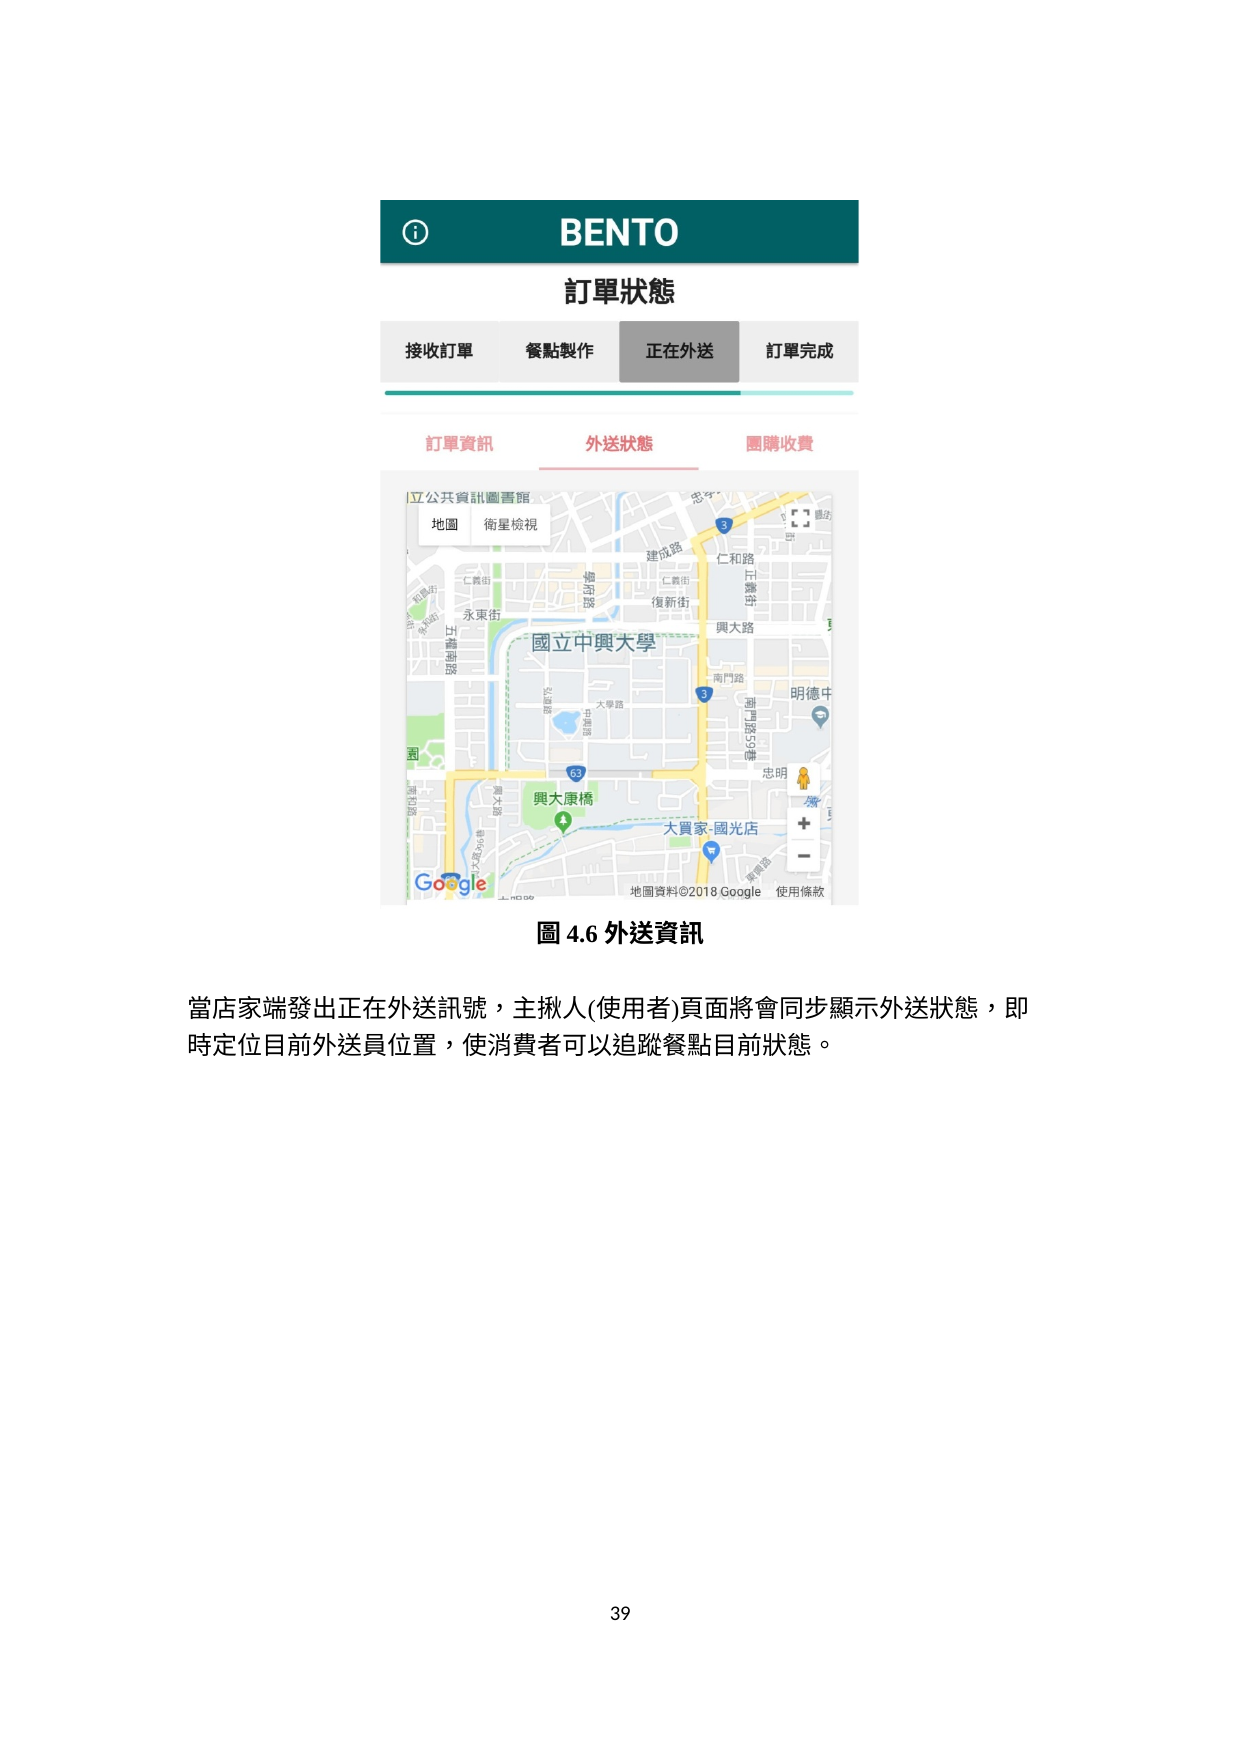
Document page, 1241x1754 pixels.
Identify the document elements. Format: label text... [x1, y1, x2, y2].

text 圖4.6 外送資訊 [187, 912, 1053, 950]
picture [380, 200, 860, 909]
text 當店家端發出正在外送訊號，主揪人(使用者)頁面將會同步顯示外送狀態，即時定位目前外送員位置，使消費者可以追蹤餐點目前狀態。 [187, 987, 1053, 1062]
